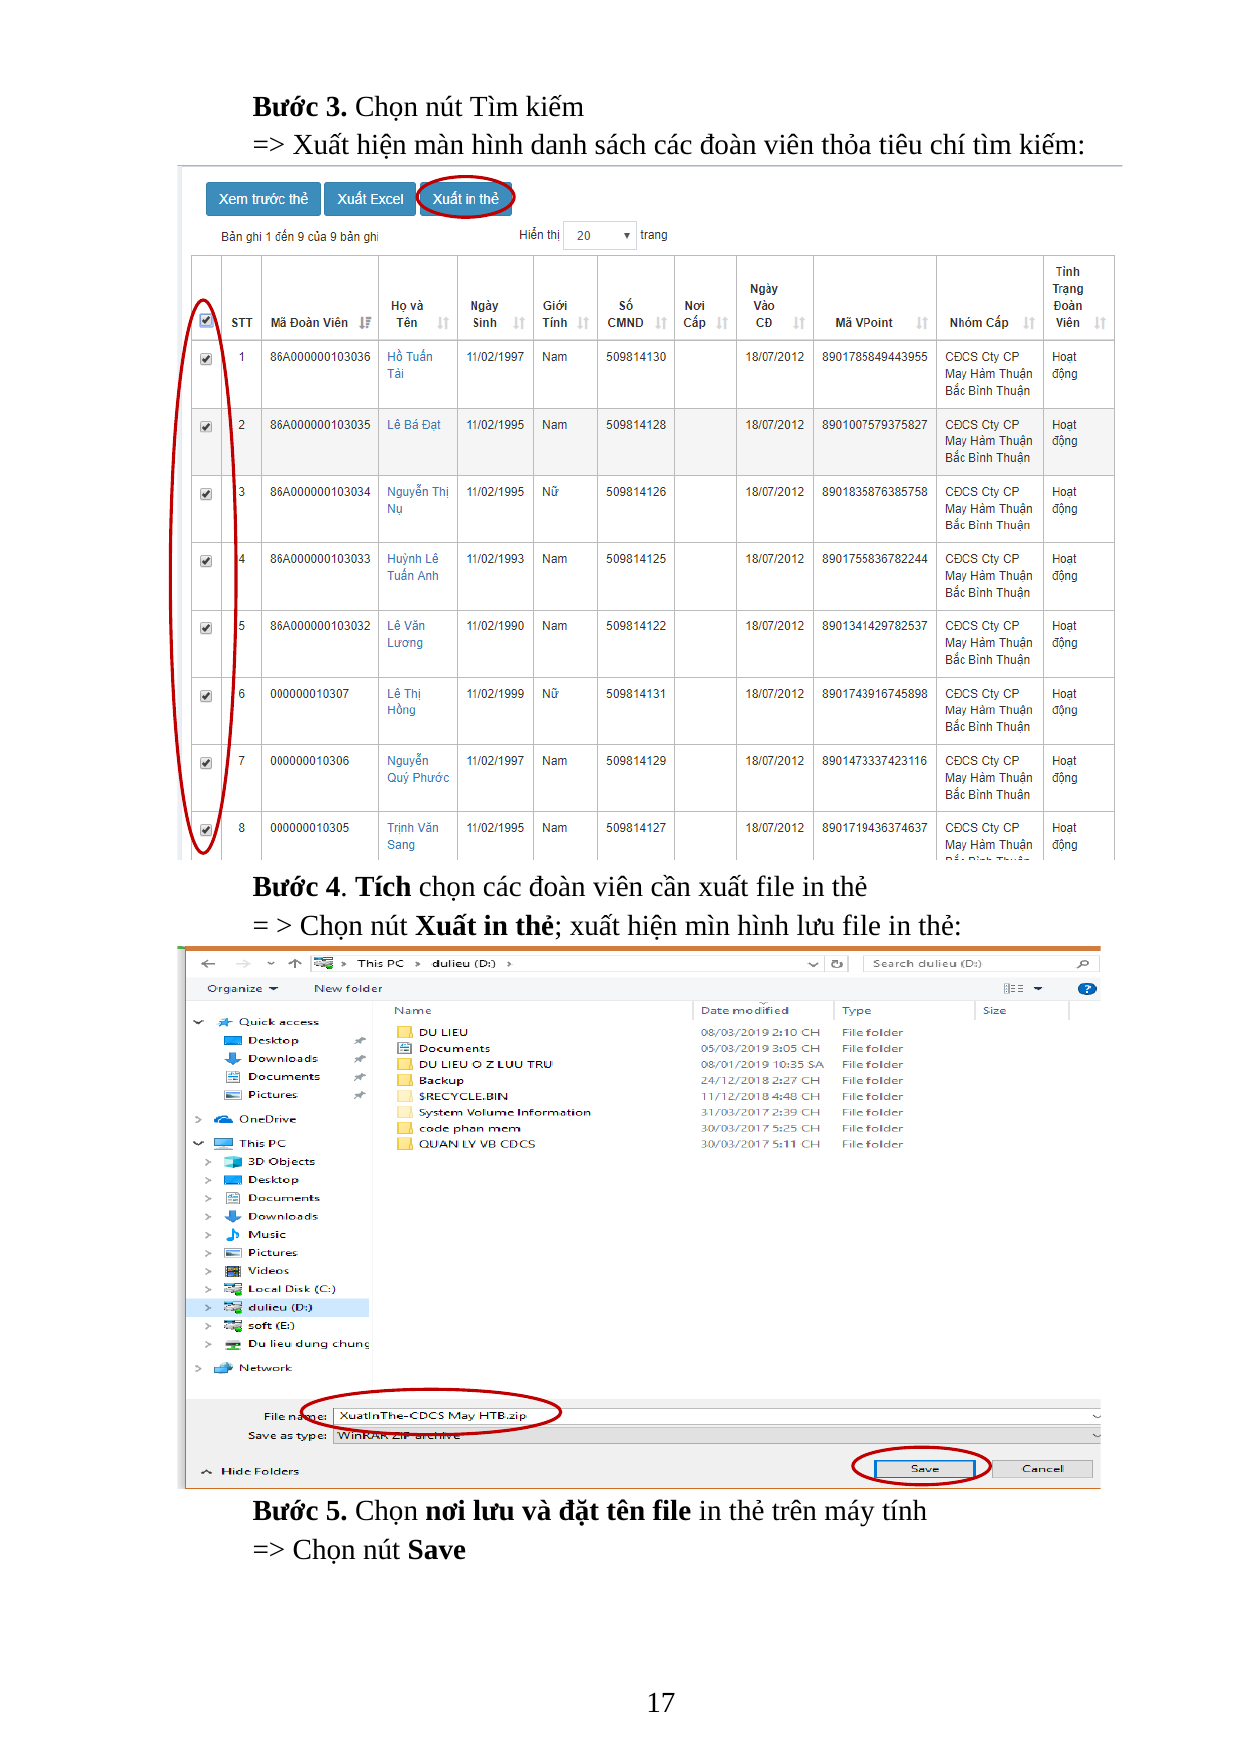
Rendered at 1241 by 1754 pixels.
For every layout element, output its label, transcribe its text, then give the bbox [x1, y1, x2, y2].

picture [177, 946, 1101, 1489]
text Bước 5. Chọn nơi lưu và đặt tên file in thẻ trên máy tính [177, 1493, 1144, 1527]
picture [177, 165, 1123, 860]
text => Xuất hiện màn hình danh sách các đoàn viên thỏa tiêu chí tìm kiếm: [177, 127, 1144, 161]
picture [177, 302, 234, 851]
text Bước 3. Chọn nút Tìm kiếm [177, 89, 1144, 122]
text => Chọn nút Save [177, 1532, 1144, 1566]
text = > Chọn nút Xuất in thẻ; xuất hiện mìn hình lưu file in thẻ: [177, 908, 1144, 941]
